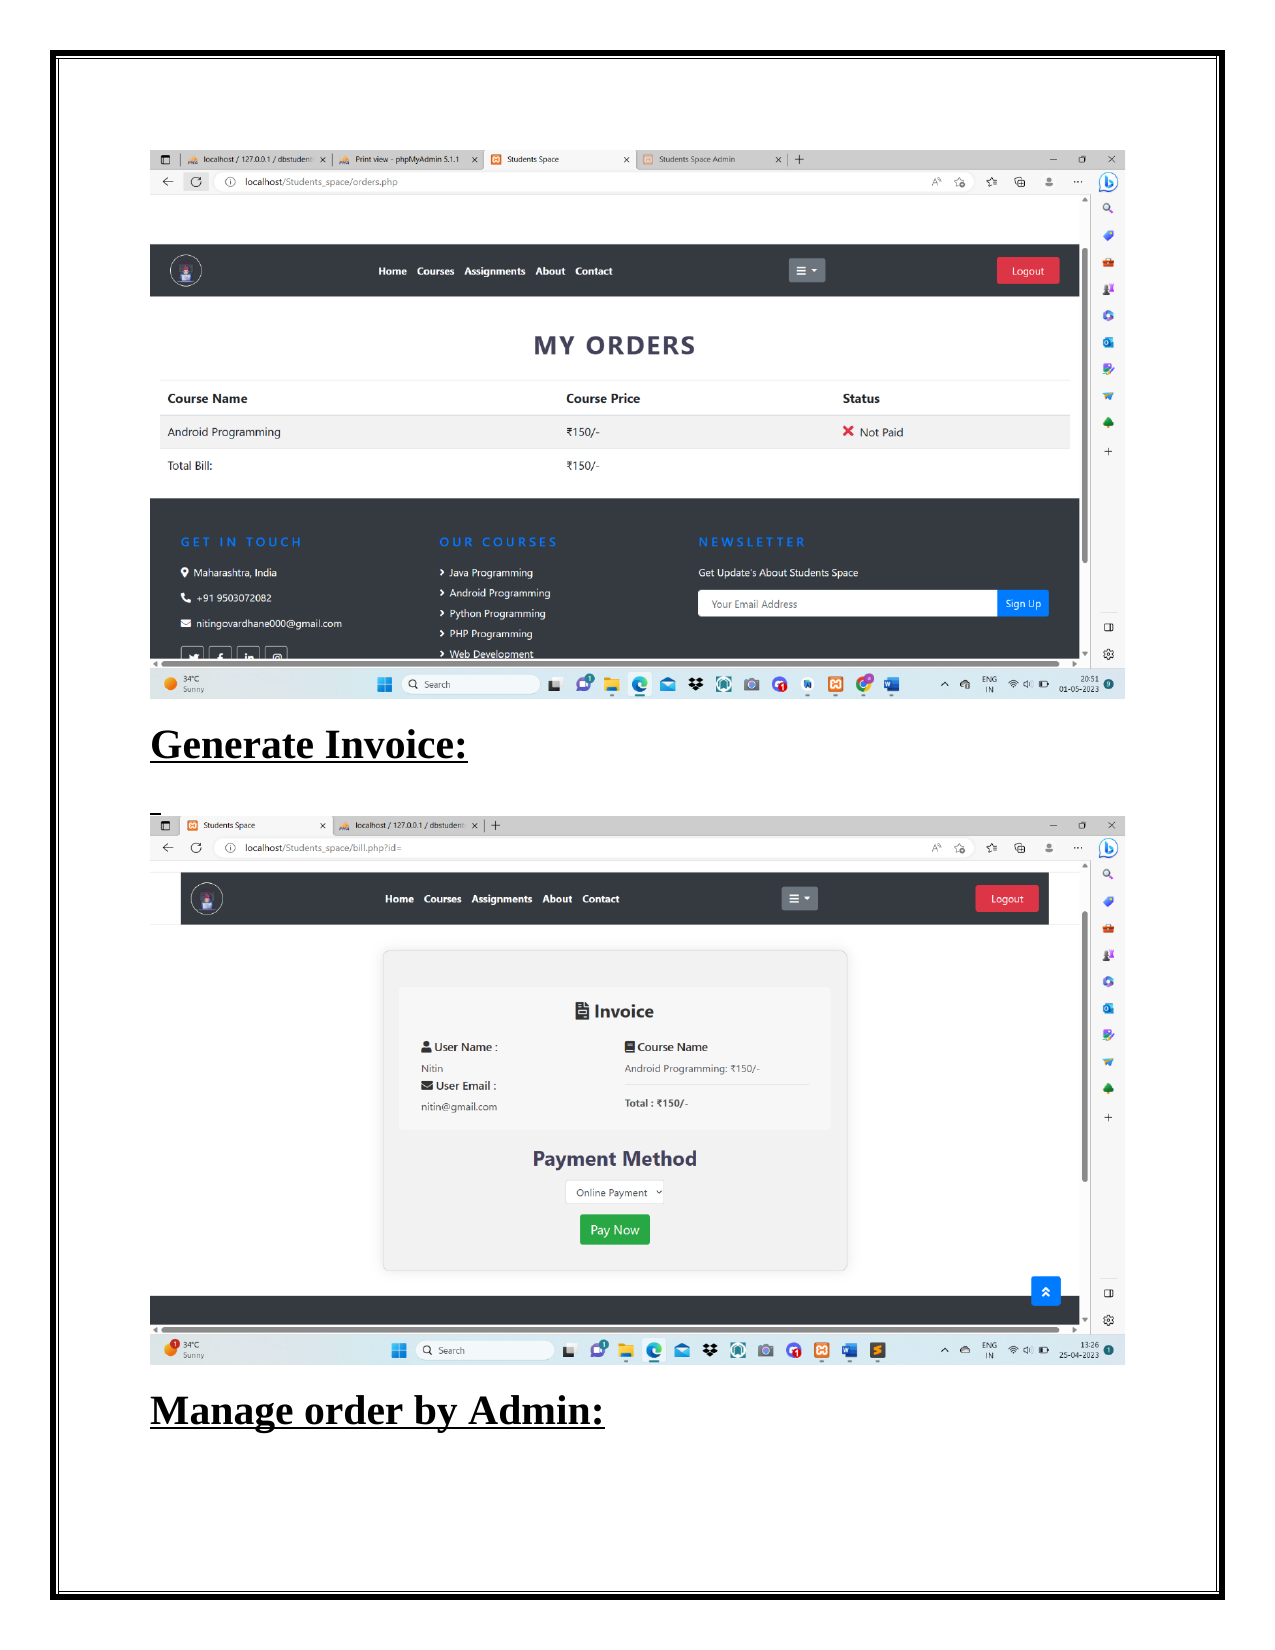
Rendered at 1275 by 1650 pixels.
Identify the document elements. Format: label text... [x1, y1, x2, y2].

picture [150, 816, 1125, 1365]
picture [150, 150, 1125, 699]
text Generate Invoice: [150, 719, 1125, 767]
text Manage order by Admin: [150, 1385, 1125, 1433]
